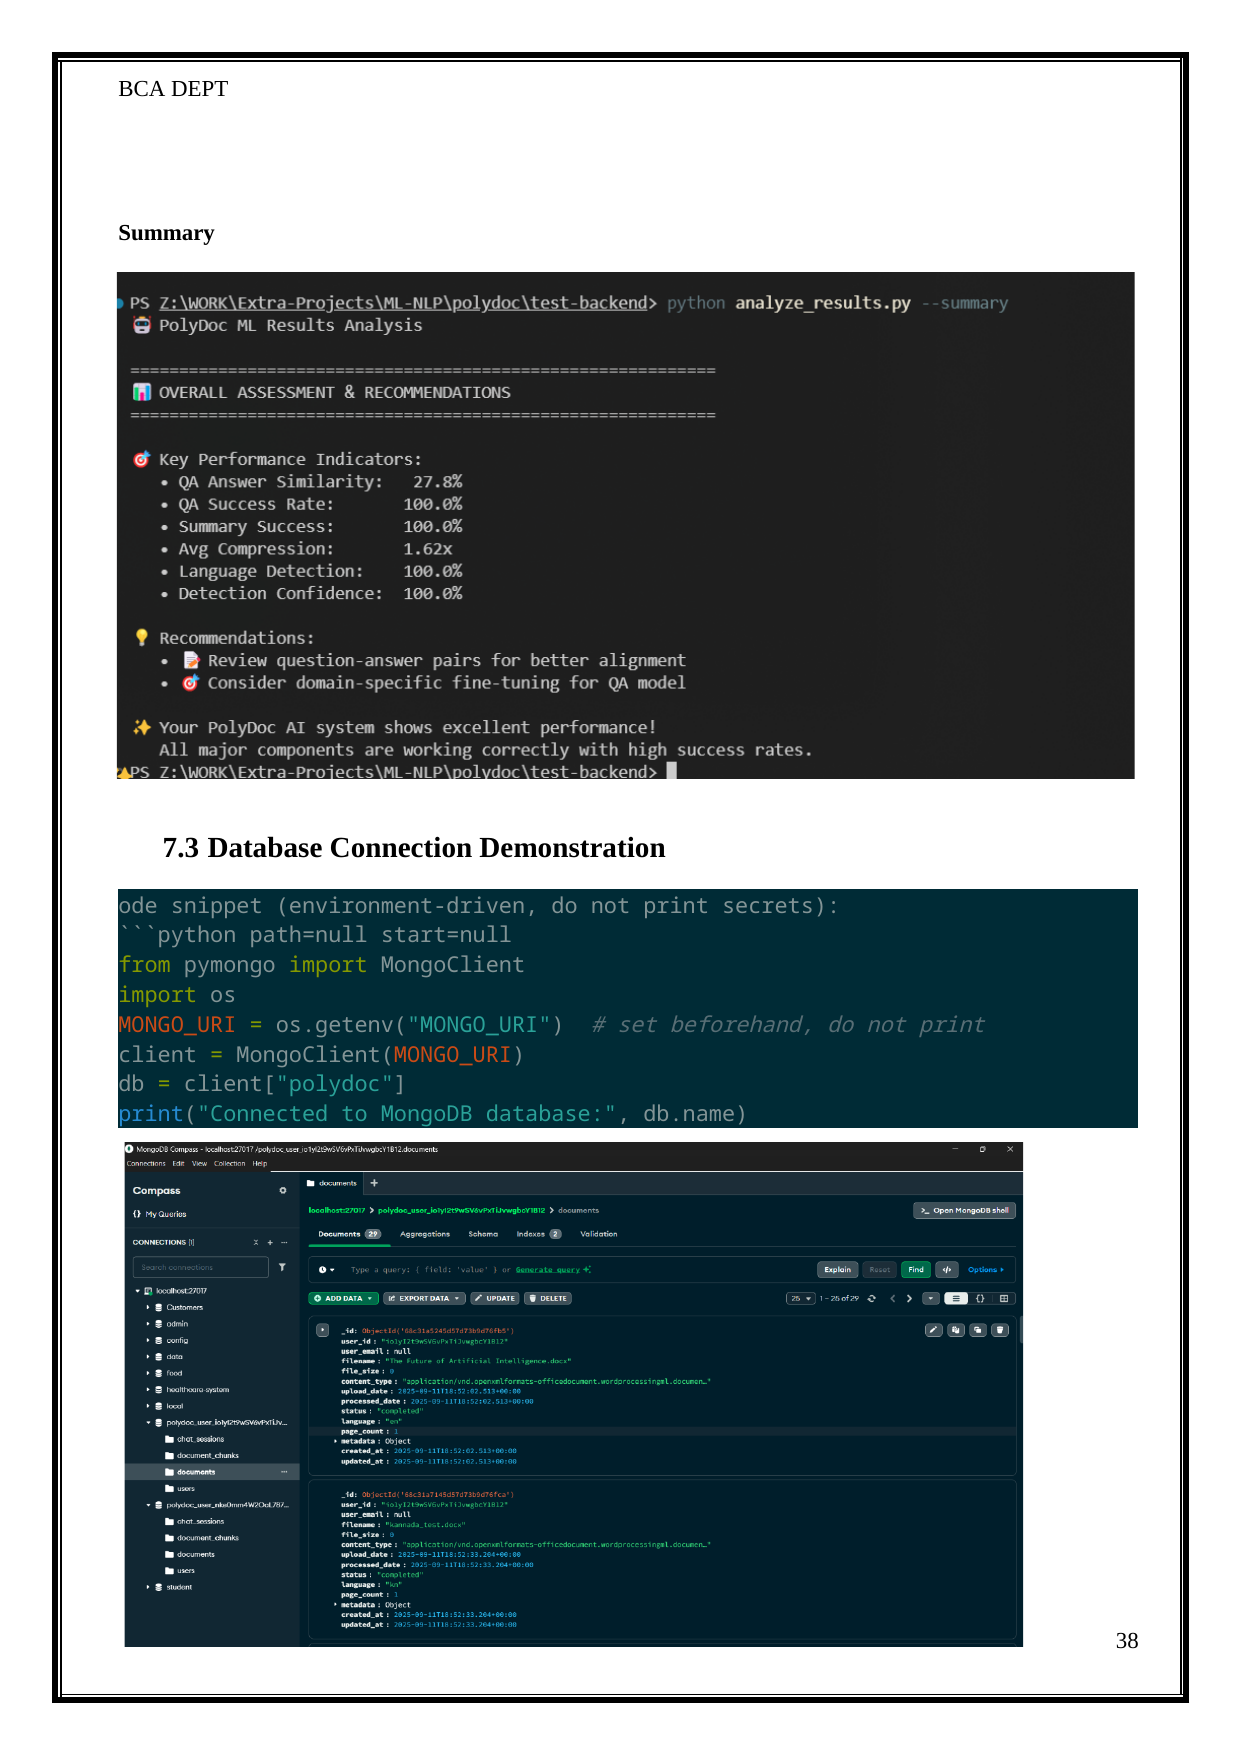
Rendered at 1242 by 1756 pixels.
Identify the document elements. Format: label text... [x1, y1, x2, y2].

text db = client["polydoc"] [118, 1068, 1138, 1098]
text ```python path=null start=null [118, 919, 1138, 949]
text print("Connected to MongoDB database:", db.name) [118, 1098, 1138, 1128]
subtitle Database Connection Demonstration [162, 830, 1138, 863]
picture [116, 272, 1135, 779]
text ode snippet (environment-driven, do not print secrets): [118, 889, 1138, 919]
text client = MongoClient(MONGO_URI) [118, 1038, 1138, 1068]
text MONGO_URI = os.getenv("MONGO_URI") # set beforehand, do not print [118, 1009, 1138, 1038]
text Summary [118, 219, 1138, 246]
text from pymongo import MongoClient [118, 949, 1138, 979]
picture [123, 1142, 1024, 1645]
text import os [118, 979, 1138, 1009]
